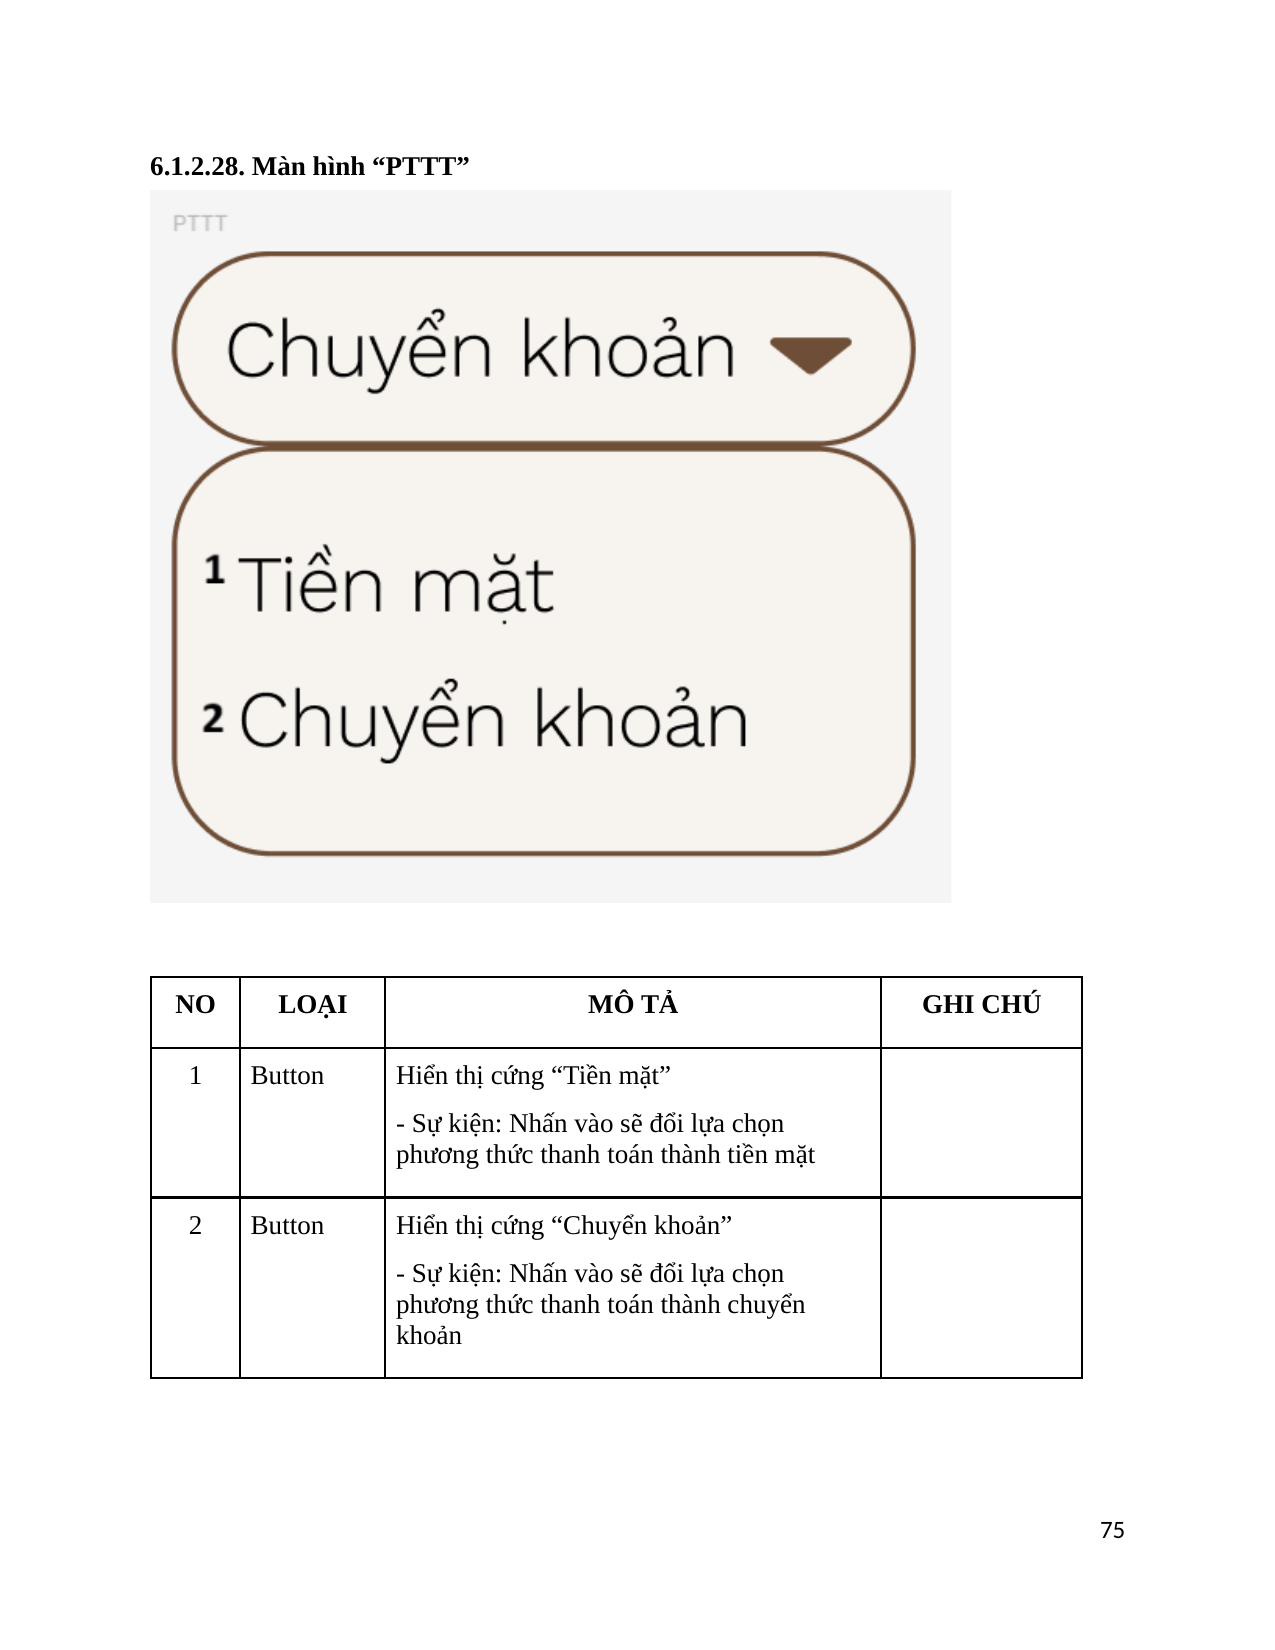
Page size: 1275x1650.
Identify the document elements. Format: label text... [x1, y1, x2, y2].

table_cell Hiển thị cứng “Tiền mặt” - Sự kiện: Nhấn vào sẽ đổi lựa chọn phương thức thanh toán thành tiền mặt [386, 1049, 880, 1196]
table_cell Hiển thị cứng “Chuyển khoản” - Sự kiện: Nhấn vào sẽ đổi lựa chọn phương thức thanh toán thành chuyển khoản [386, 1199, 880, 1377]
picture [150, 190, 952, 903]
table_header MÔ TẢ [386, 978, 880, 1047]
table_cell 2 [152, 1199, 239, 1377]
subtitle 6.1.2.28. Màn hình “PTTT” [150, 150, 1125, 181]
table_cell Button [241, 1049, 384, 1196]
table_cell Button [241, 1199, 384, 1377]
table_header LOẠI [241, 978, 384, 1047]
table_cell [882, 1199, 1081, 1377]
table_cell 1 [152, 1049, 239, 1196]
table_cell [882, 1049, 1081, 1196]
table_header GHI CHÚ [882, 978, 1081, 1047]
table_header NO [152, 978, 239, 1047]
